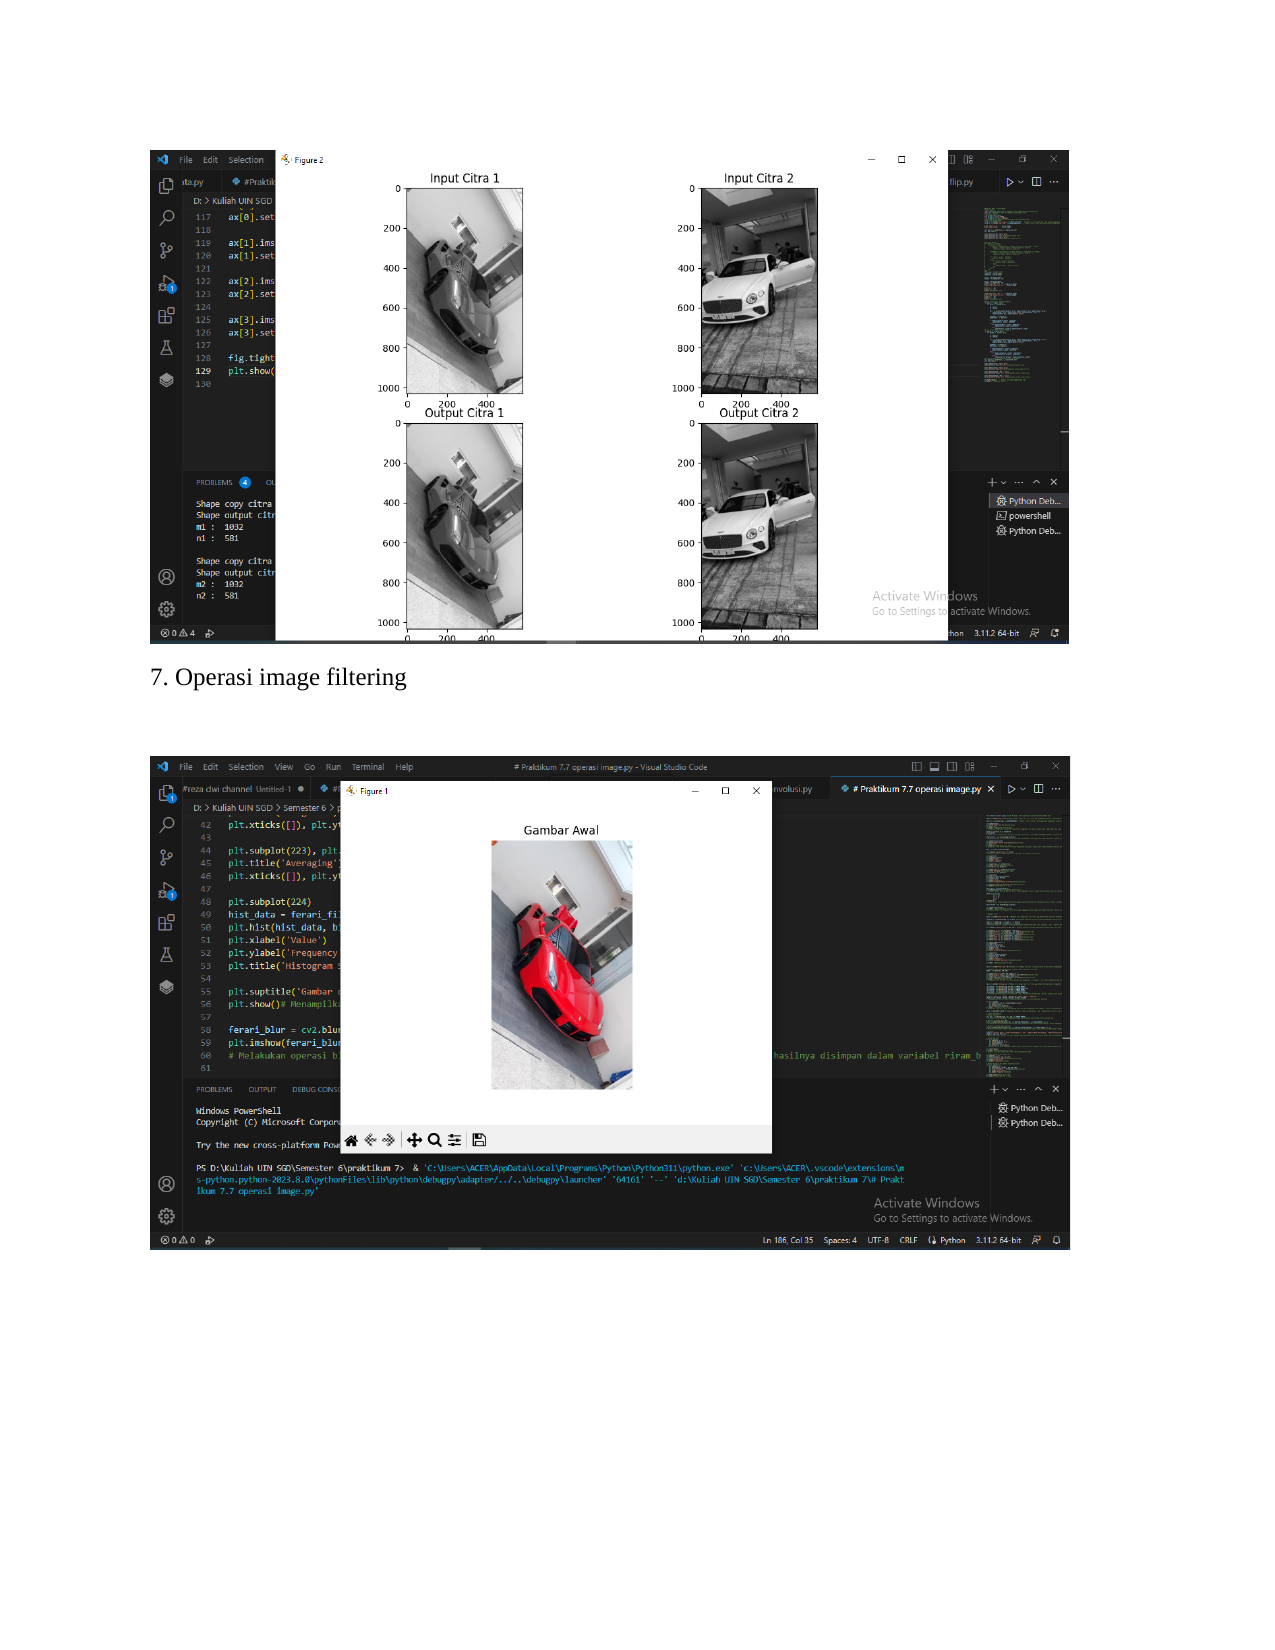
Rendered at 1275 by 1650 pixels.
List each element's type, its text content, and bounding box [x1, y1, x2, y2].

picture [150, 756, 1071, 1250]
picture [150, 150, 1069, 644]
text 7. Operasi image filtering [150, 662, 1125, 691]
